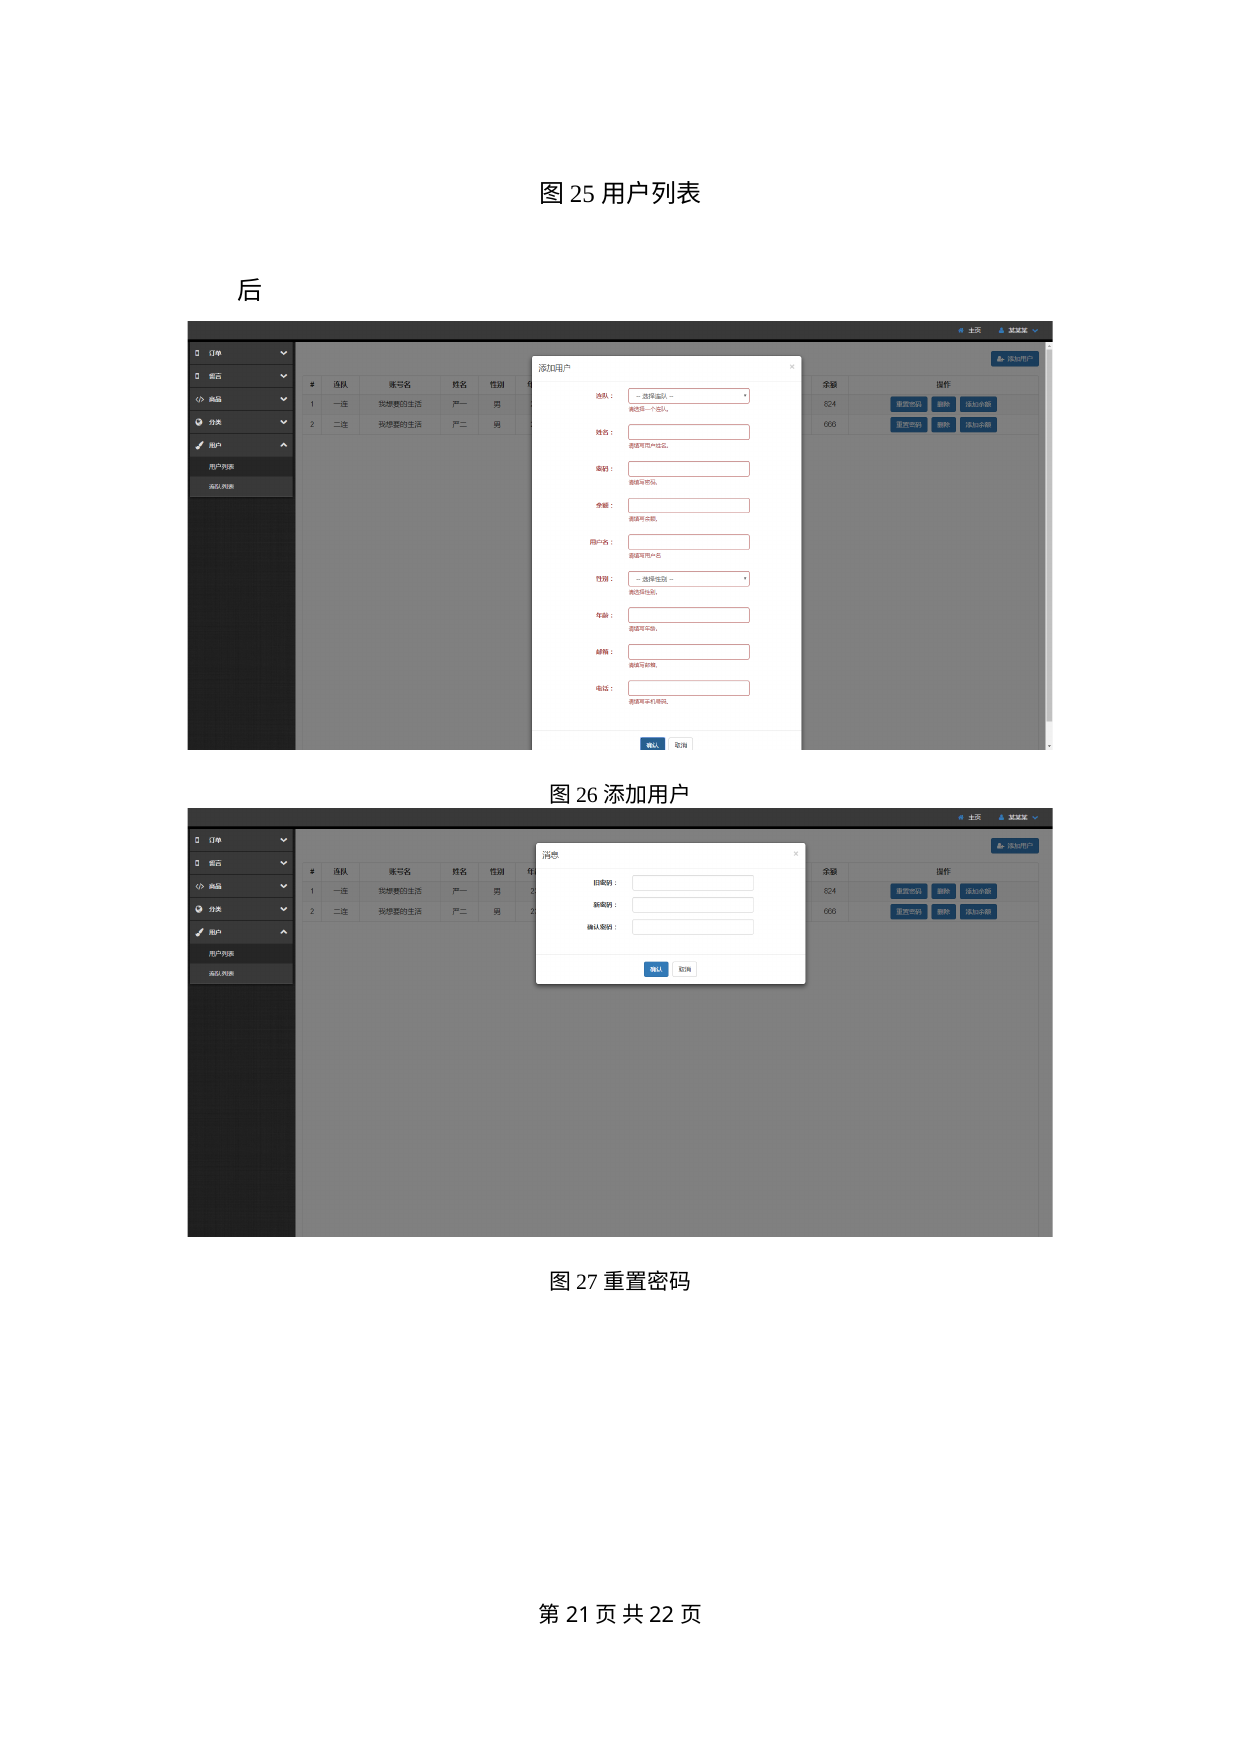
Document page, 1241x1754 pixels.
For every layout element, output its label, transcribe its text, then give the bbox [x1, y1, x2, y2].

text 图26 添加用户 [187, 776, 1053, 808]
text 图25 用户列表 [187, 159, 1053, 224]
text 图27 重置密码 [187, 1264, 1053, 1296]
picture [187, 321, 1053, 750]
text 后 [187, 256, 1053, 321]
picture [187, 808, 1053, 1237]
